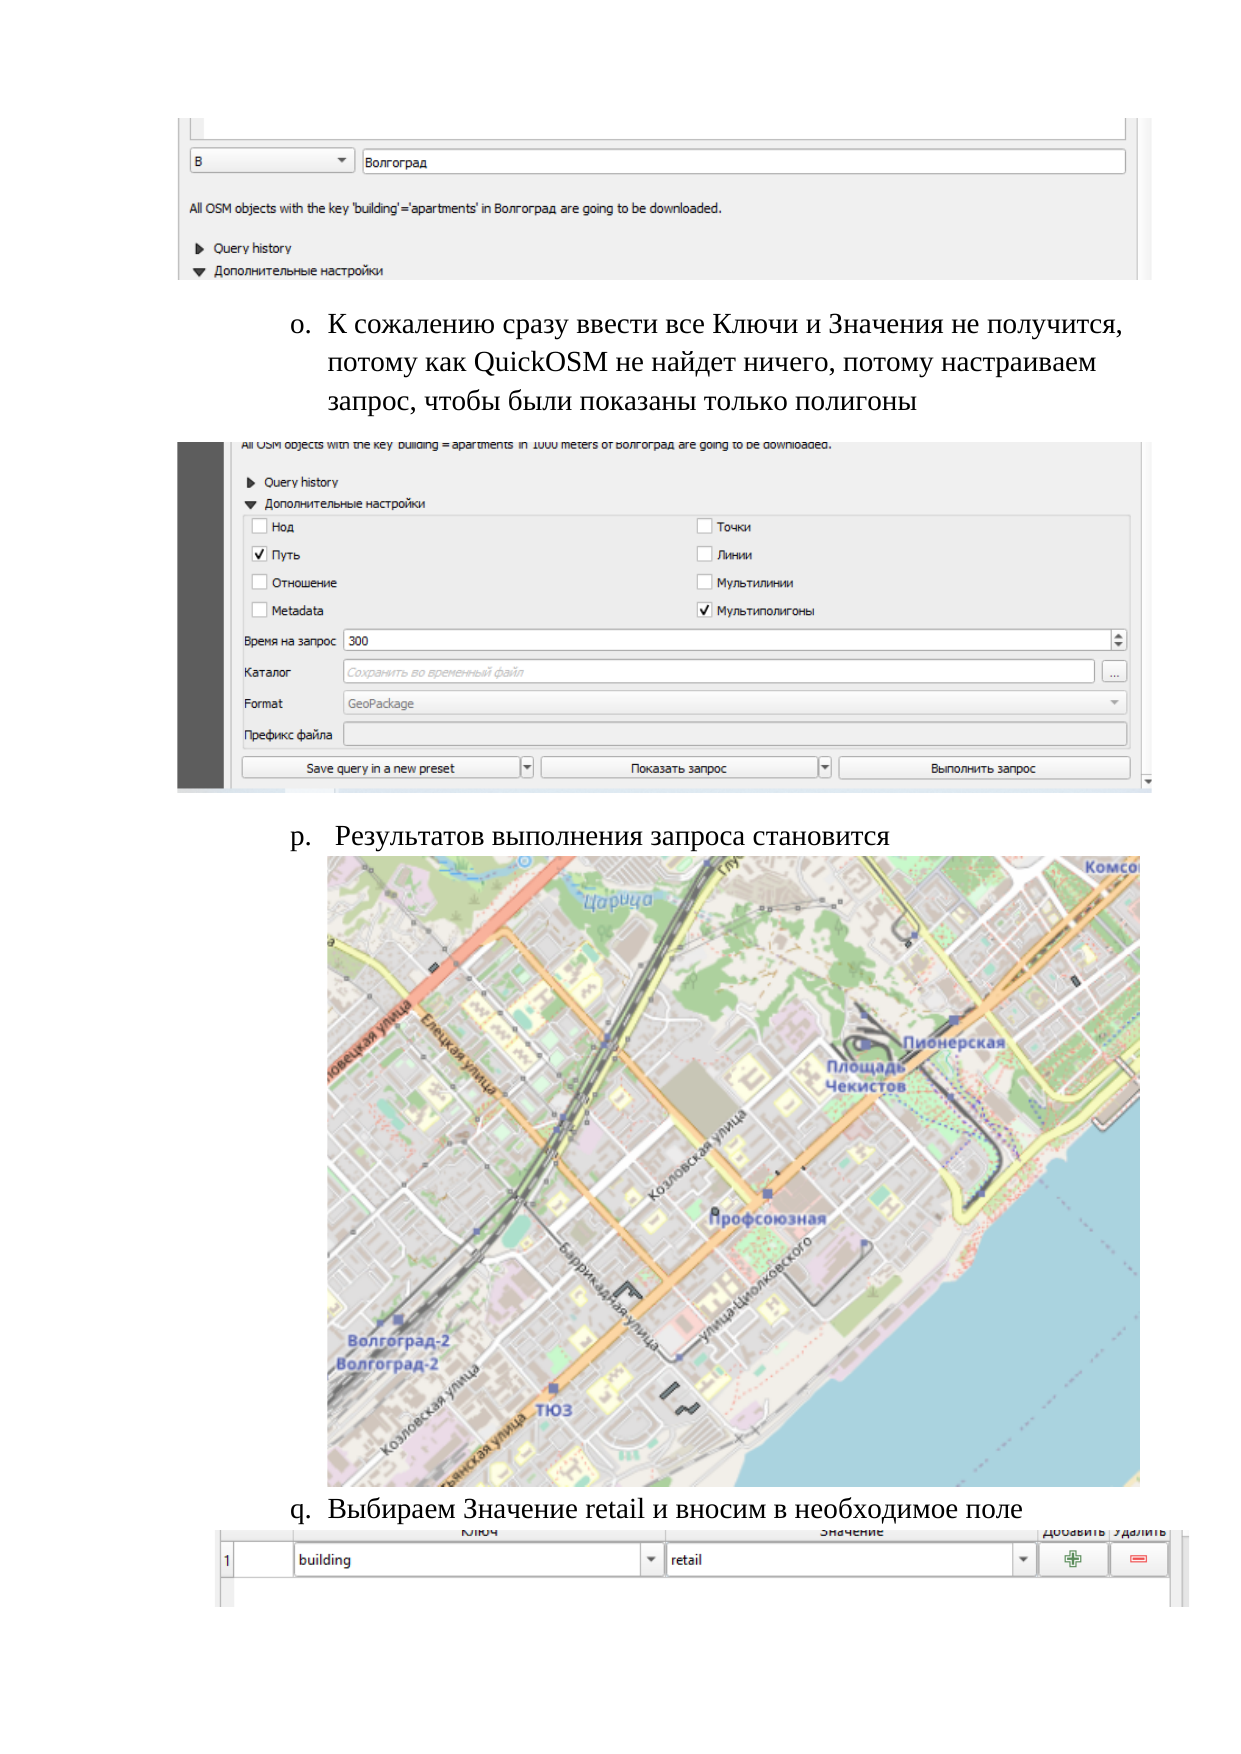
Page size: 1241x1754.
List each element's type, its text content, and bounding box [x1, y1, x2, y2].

list Результатов выполнения запроса становится [290, 818, 1152, 852]
picture [327, 856, 1140, 1487]
picture [214, 1530, 1190, 1607]
list К сожалению сразу ввести все Ключи и Значения не получится, потому как QuickOSM не найдет ничего, потому настраиваем запрос, чтобы были показаны только полигоны [290, 306, 1152, 416]
picture [177, 442, 1152, 793]
list Выбираем Значение retail и вносим в необходимое поле [290, 1492, 1152, 1525]
picture [177, 118, 1152, 280]
